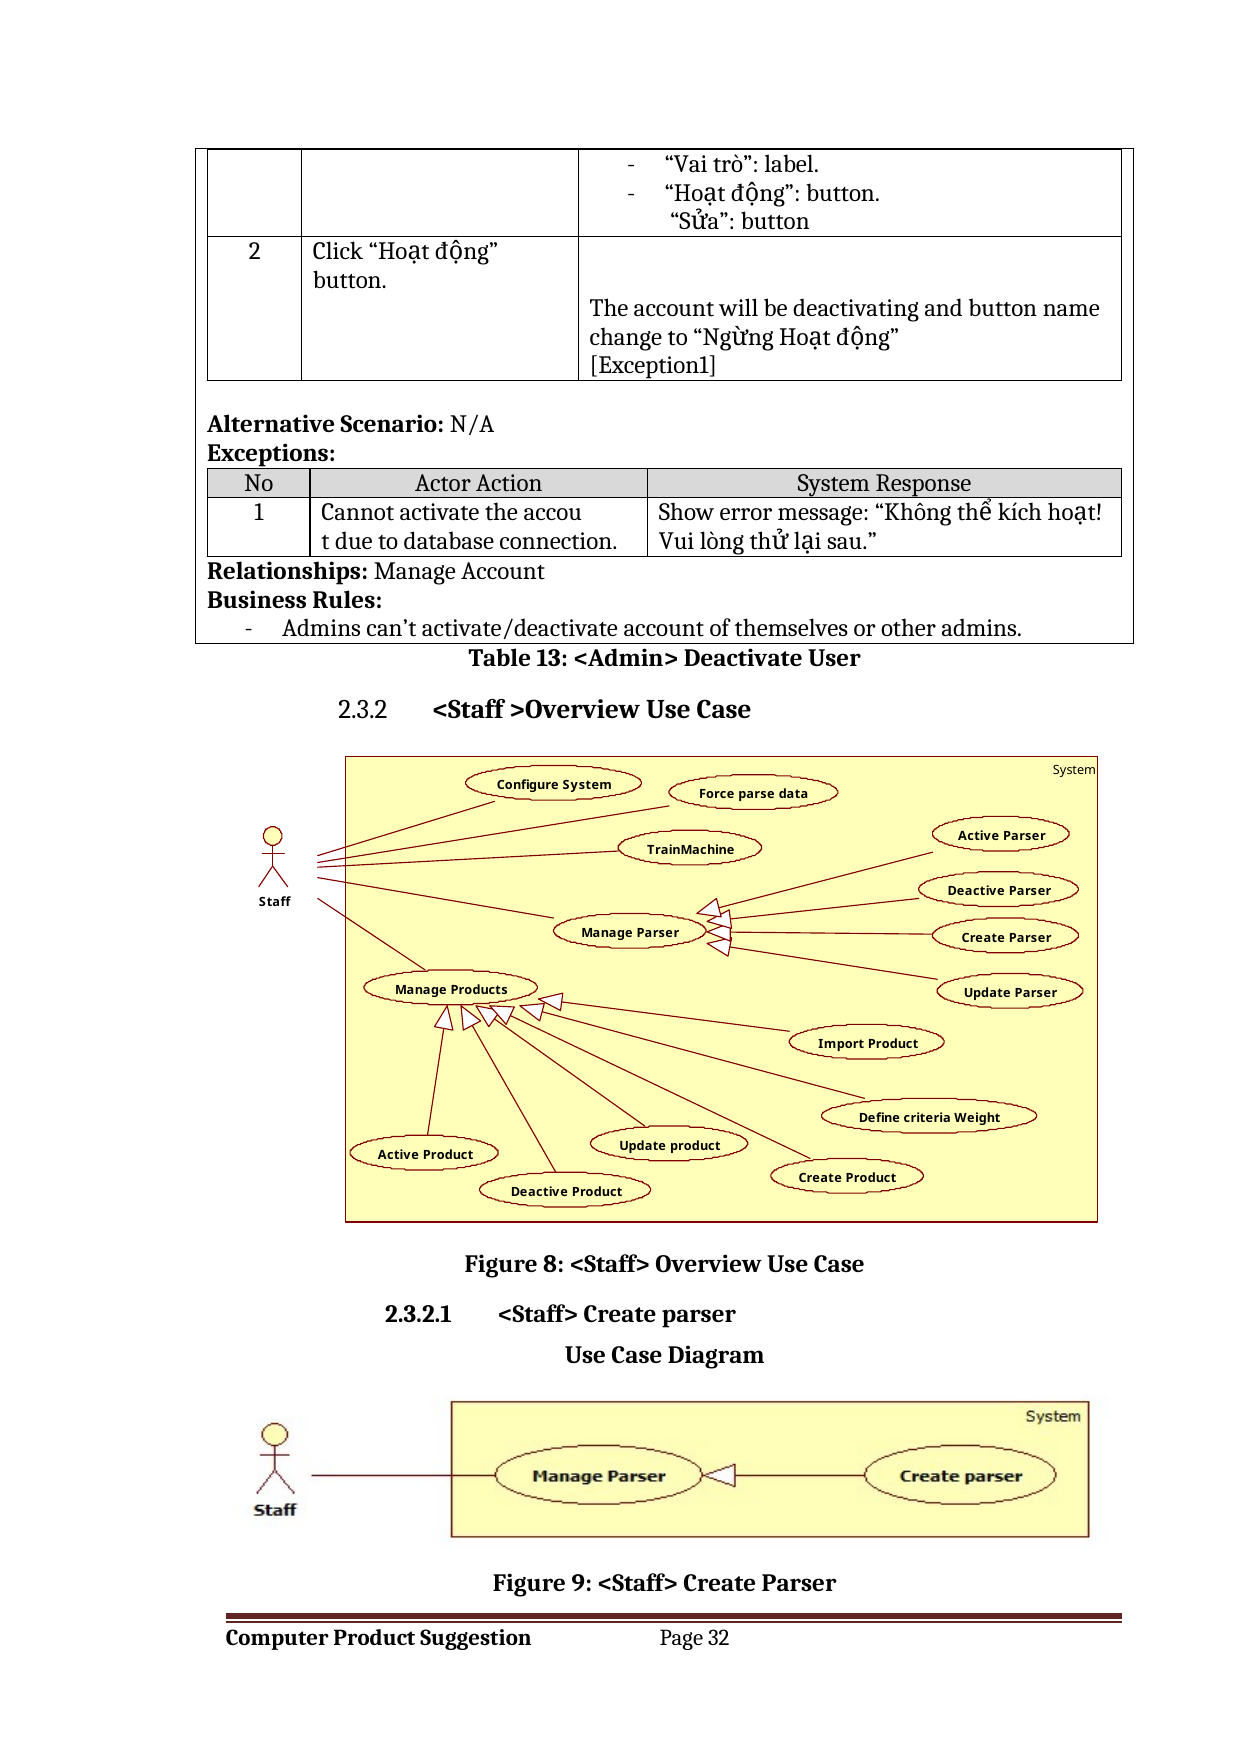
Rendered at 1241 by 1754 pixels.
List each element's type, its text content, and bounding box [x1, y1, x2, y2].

subtitle <Staff >Overview Use Case [338, 694, 1122, 725]
text Table 13: <Admin> Deactivate User [207, 644, 1122, 673]
subtitle Use Case Diagram [207, 1341, 1122, 1370]
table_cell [196, 149, 1133, 643]
text Figure 9: <Staff> Create Parser [207, 1569, 1122, 1598]
subtitle <Staff> Create parser [385, 1300, 1122, 1329]
text Figure 8: <Staff> Overview Use Case [207, 1250, 1122, 1279]
picture [207, 1374, 1121, 1565]
